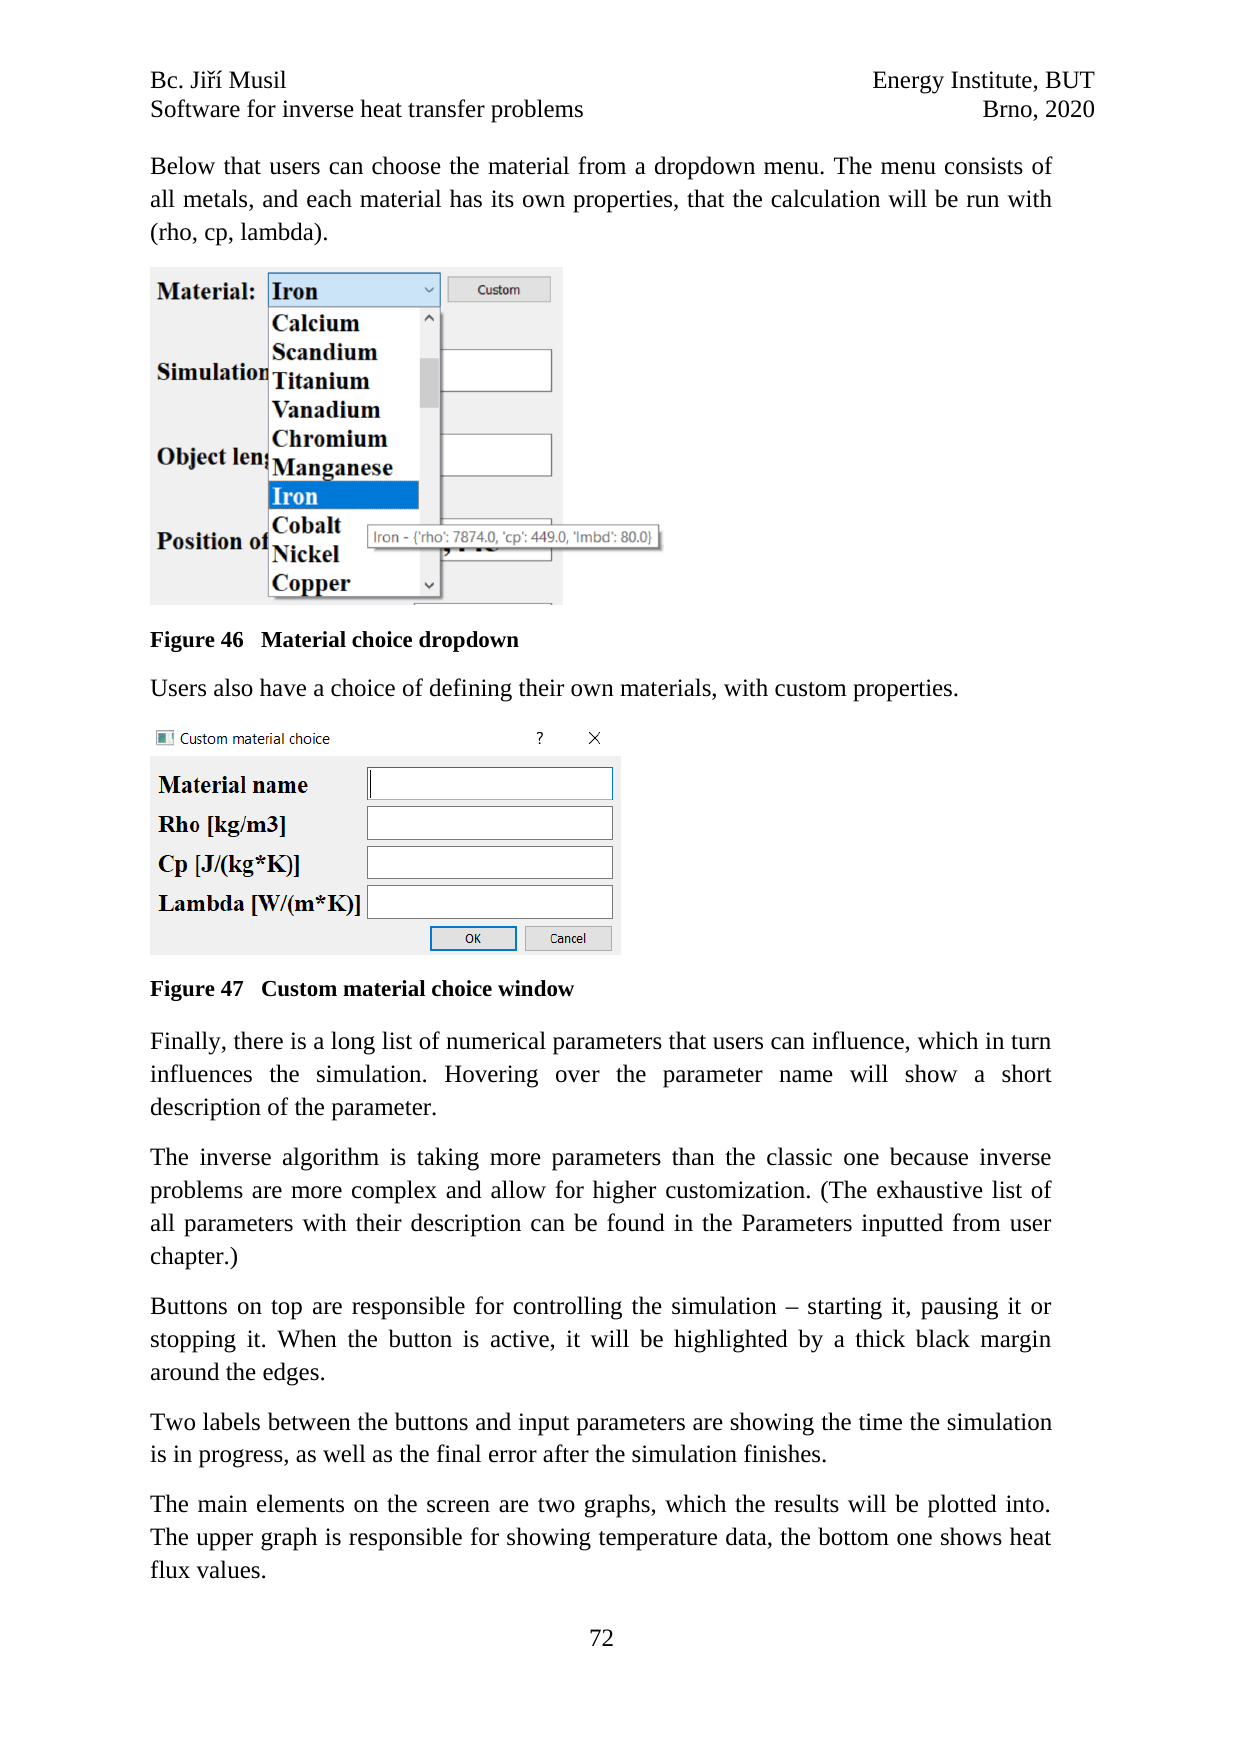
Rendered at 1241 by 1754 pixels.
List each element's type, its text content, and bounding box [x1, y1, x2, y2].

text Finally, there is a long list of numerical parameters that users can influence, which in turn influences the simulation. Hovering over the parameter name will show a short description of the parameter. [150, 1026, 1053, 1121]
text Figure 47 Custom material choice window [150, 975, 1053, 1002]
picture [150, 267, 665, 605]
text Buttons on top are responsible for controlling the simulation – starting it, pausing it or stopping it. When the button is active, it will be highlighted by a thick black margin around the edges. [150, 1291, 1053, 1386]
text Users also have a choice of defining their own materials, with custom properties. [150, 673, 1053, 702]
text Below that users can choose the material from a dropdown menu. The menu consists of all metals, and each material has its own properties, that the calculation will be run with (rho, cp, lambda). [150, 151, 1053, 246]
text The inverse algorithm is taking more parameters than the classic one because inverse problems are more complex and allow for higher customization. (The exhaustive list of all parameters with their description can be found in the Parameters inputted from user chapter.) [150, 1142, 1053, 1270]
text The main elements on the screen are two graphs, which the results will be plotted into. The upper graph is responsible for showing temperature data, the bottom one shows heat flux values. [150, 1489, 1053, 1584]
picture [150, 722, 622, 955]
text Figure 46 Material choice dropdown [150, 626, 1053, 652]
text Two labels between the buttons and input parameters are showing the time the simulation is in progress, as well as the final error after the simulation finishes. [150, 1407, 1053, 1468]
